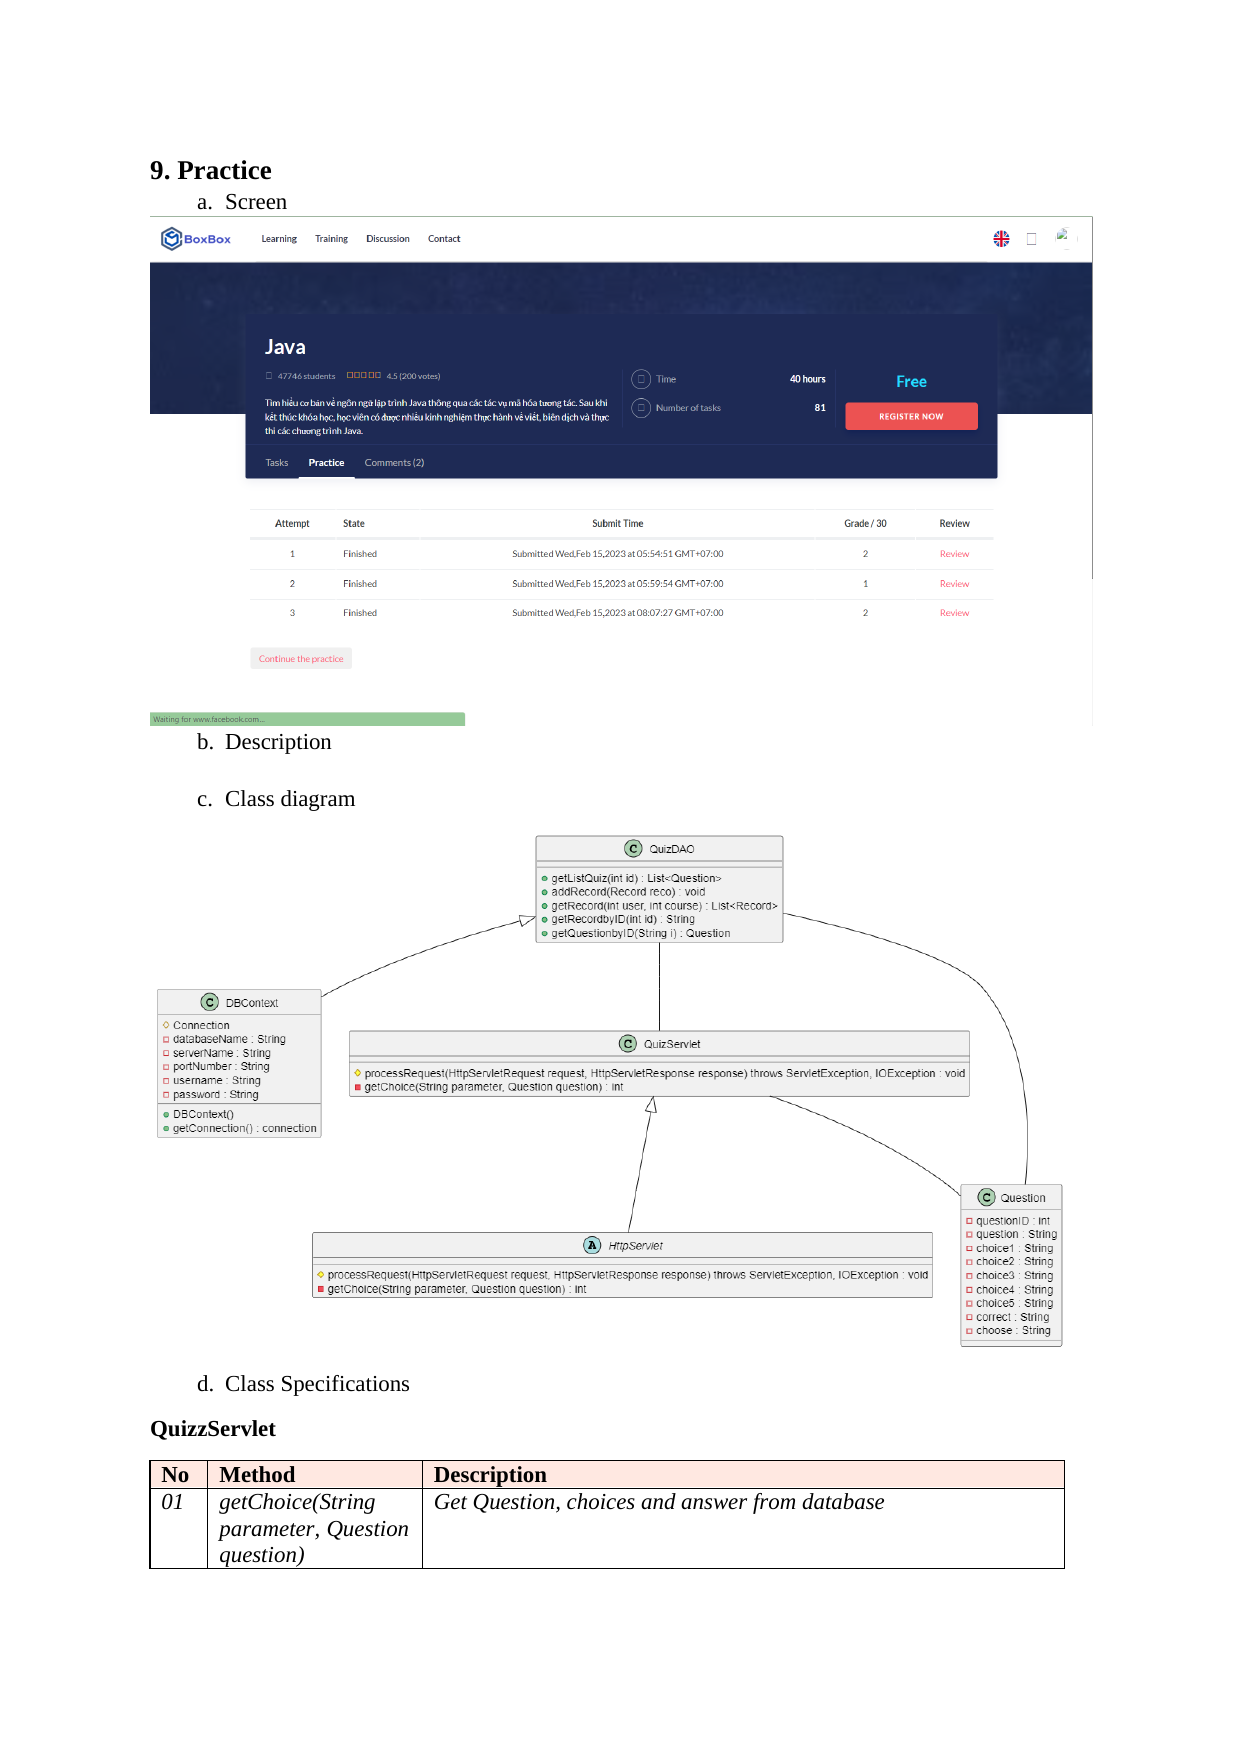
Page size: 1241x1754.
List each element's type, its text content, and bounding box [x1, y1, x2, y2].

table_header Description [423, 1461, 1064, 1487]
list Class diagram [197, 785, 1093, 811]
table_cell 01 [151, 1489, 207, 1567]
text QuizzServlet [150, 1415, 1093, 1441]
picture [150, 830, 1067, 1351]
table_cell getChoice(String parameter, Question question) [208, 1489, 422, 1567]
picture [150, 216, 1093, 726]
list Description [197, 728, 1093, 754]
table_header No [151, 1461, 207, 1487]
list Class Specifications [197, 1370, 1093, 1396]
table_header Method [208, 1461, 422, 1487]
table_cell Get Question, choices and answer from database [423, 1489, 1064, 1567]
list Screen [197, 188, 1093, 214]
subtitle 9. Practice [150, 154, 1093, 185]
